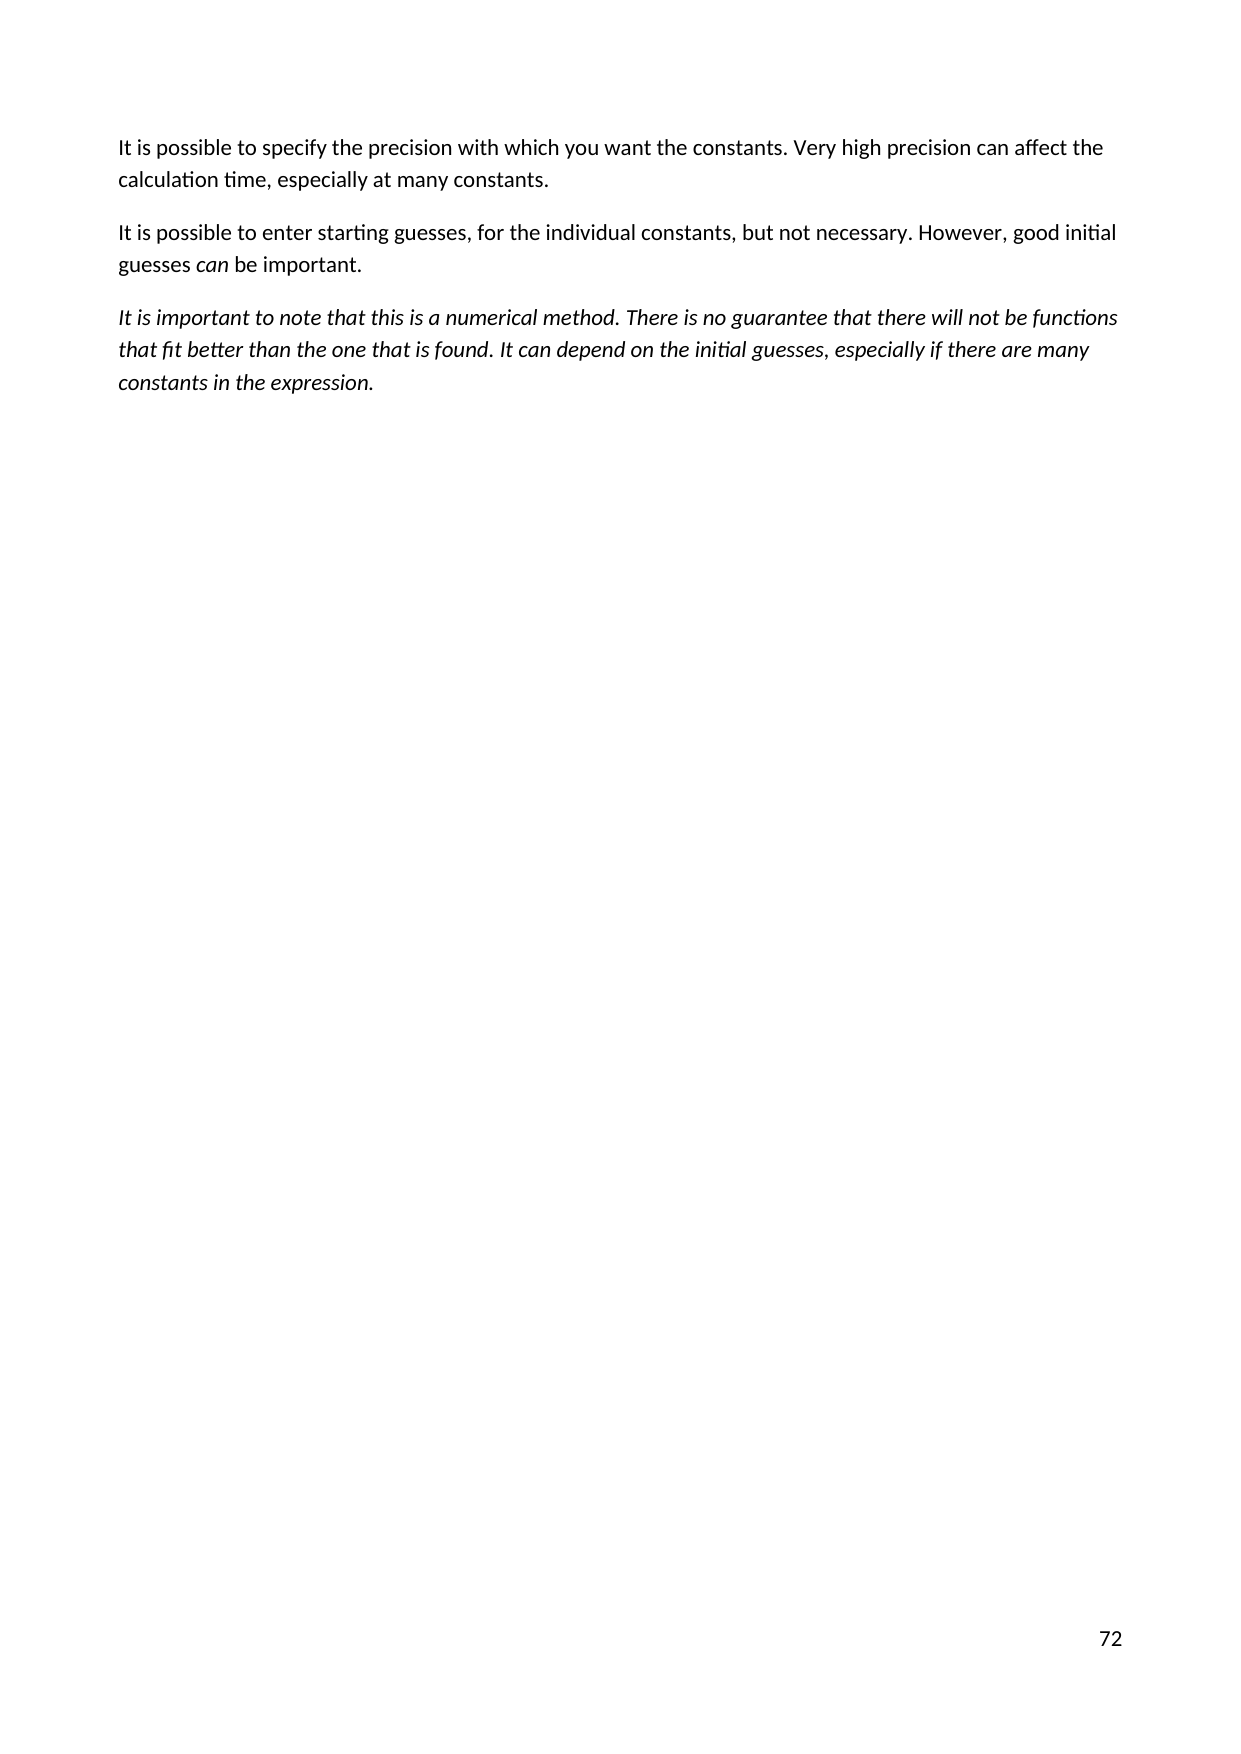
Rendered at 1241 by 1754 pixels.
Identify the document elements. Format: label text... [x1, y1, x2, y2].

text It is possible to specify the precision with which you want the constants. Very high precision can affect the calculation time, especially at many constants. [118, 133, 1122, 193]
text It is possible to enter starting guesses, for the individual constants, but not necessary. However, good initial guesses can be important. [118, 218, 1122, 278]
text It is important to note that this is a numerical method. There is no guarantee that there will not be functions that fit better than the one that is found. It can depend on the initial guesses, especially if there are many constants in the expression. [118, 303, 1122, 396]
